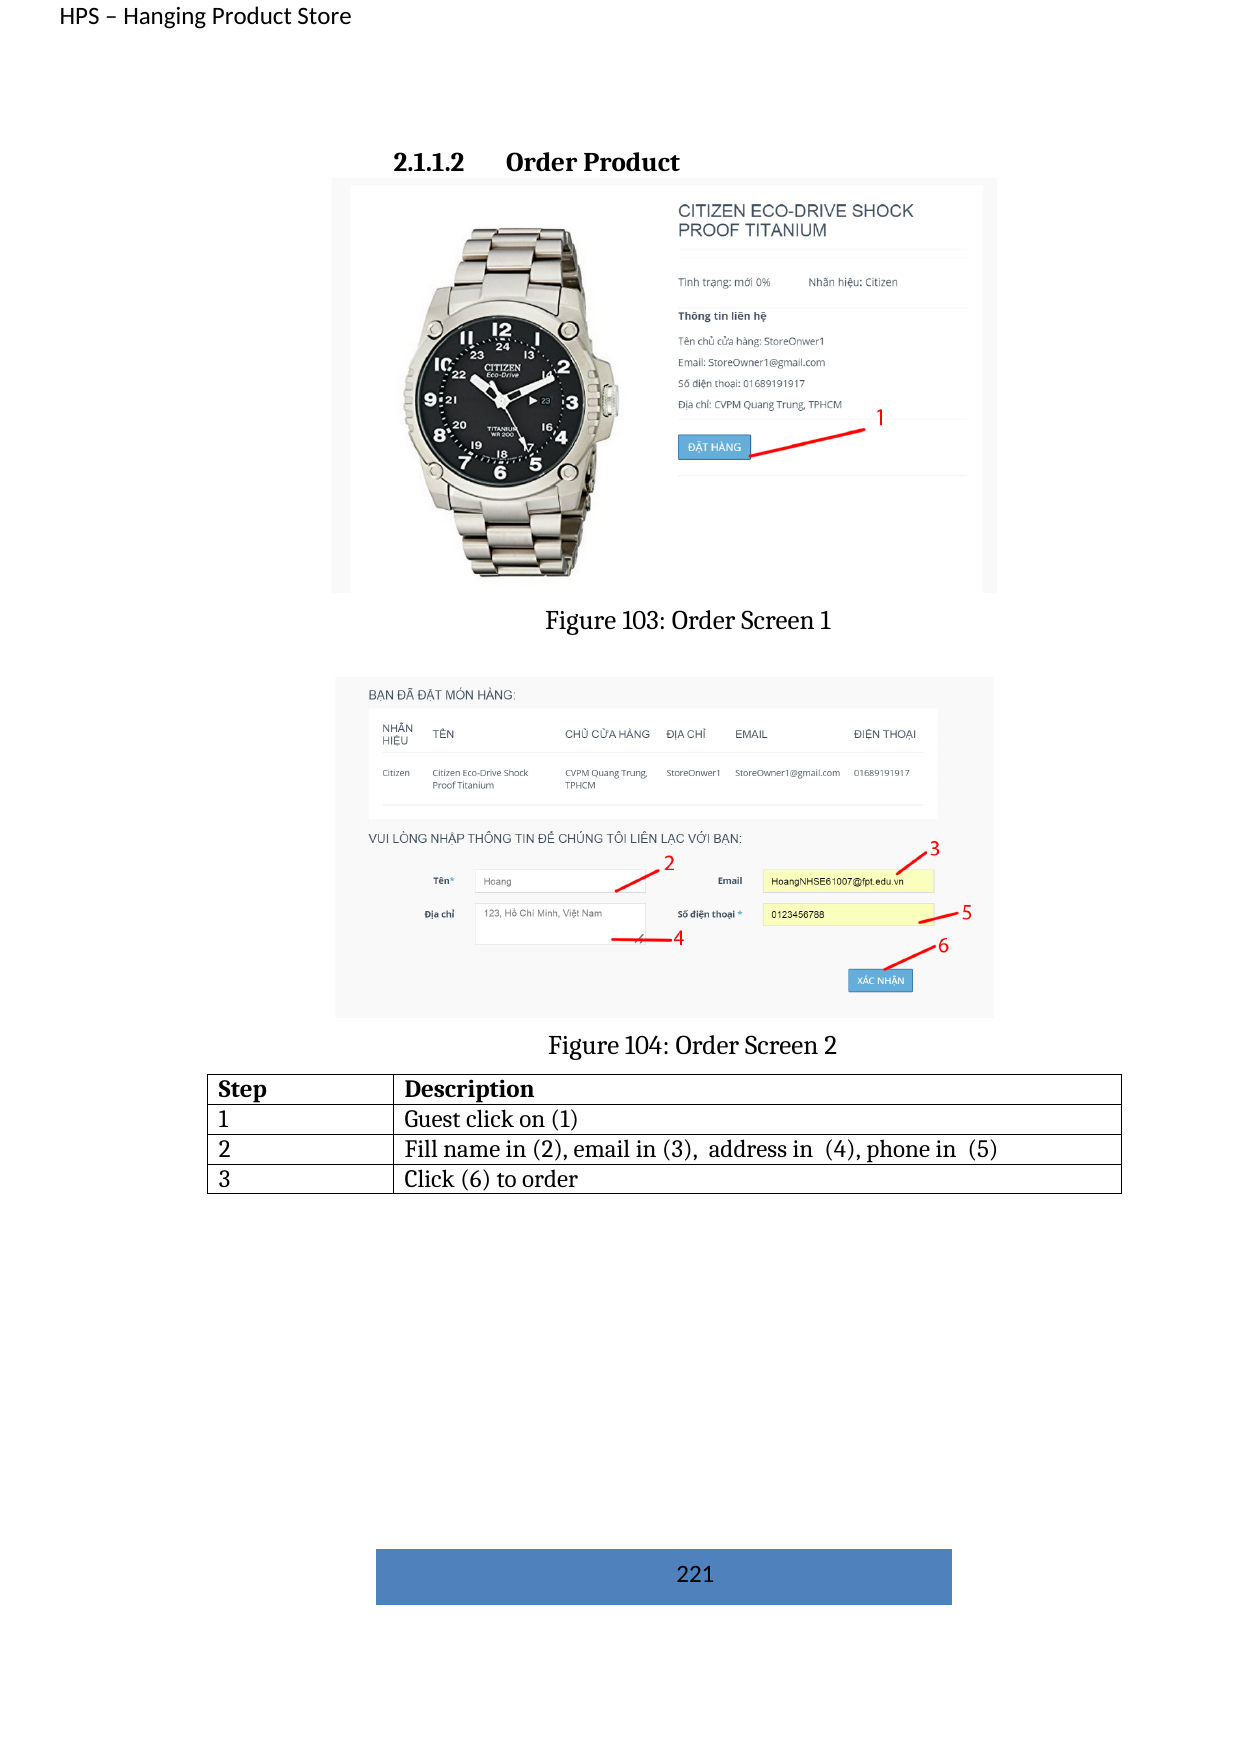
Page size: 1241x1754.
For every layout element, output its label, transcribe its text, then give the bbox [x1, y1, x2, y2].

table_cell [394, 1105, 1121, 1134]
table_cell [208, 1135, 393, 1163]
text Figure 103: Order Screen 1 [254, 605, 1122, 636]
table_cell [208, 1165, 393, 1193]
text Figure 104: Order Screen 2 [263, 1030, 1122, 1062]
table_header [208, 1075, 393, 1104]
picture [331, 178, 998, 593]
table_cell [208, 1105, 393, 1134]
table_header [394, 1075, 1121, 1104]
subtitle Order Product [393, 147, 1122, 178]
picture [335, 677, 994, 1018]
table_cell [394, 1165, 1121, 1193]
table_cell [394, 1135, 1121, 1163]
